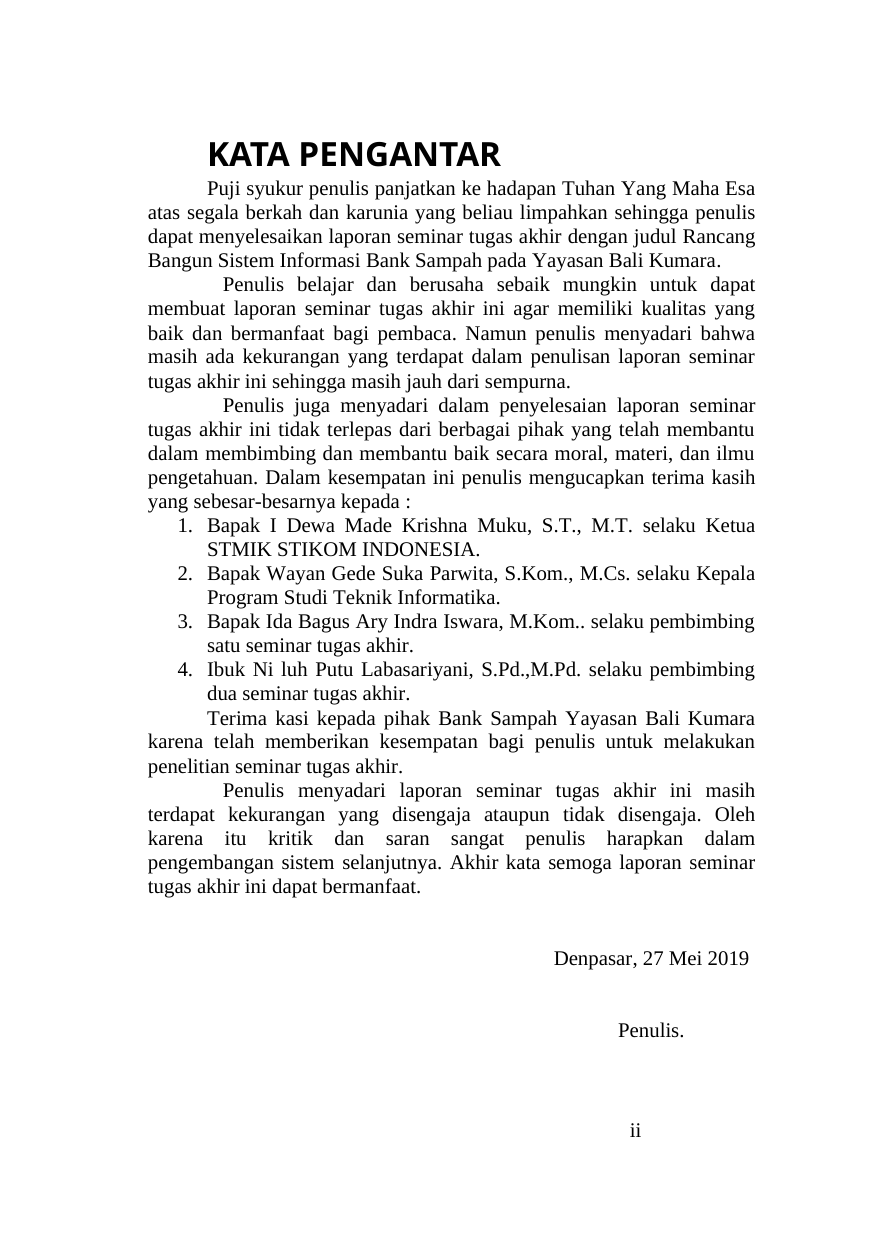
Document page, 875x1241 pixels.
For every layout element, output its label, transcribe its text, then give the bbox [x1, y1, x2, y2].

subtitle KATA PENGANTAR [148, 131, 756, 176]
text Bapak I Dewa Made Krishna Muku, S.T., M.T. selaku Ketua STMIK STIKOM INDONESIA. [177, 513, 756, 561]
text Ibuk Ni luh Putu Labasariyani, S.Pd.,M.Pd. selaku pembimbing dua seminar tugas akhir. [177, 657, 756, 705]
text Penulis menyadari laporan seminar tugas akhir ini masih terdapat kekurangan yang disengaja ataupun tidak disengaja. Oleh karena itu kritik dan saran sangat penulis harapkan dalam pengembangan sistem selanjutnya. Akhir kata semoga laporan seminar tugas akhir ini dapat bermanfaat. [148, 778, 756, 898]
text Penulis juga menyadari dalam penyelesaian laporan seminar tugas akhir ini tidak terlepas dari berbagai pihak yang telah membantu dalam membimbing dan membantu baik secara moral, materi, dan ilmu pengetahuan. Dalam kesempatan ini penulis mengucapkan terima kasih yang sebesar-besarnya kepada : [148, 393, 756, 513]
text Penulis. [487, 1018, 756, 1042]
text Puji syukur penulis panjatkan ke hadapan Tuhan Yang Maha Esa atas segala berkah dan karunia yang beliau limpahkan sehingga penulis dapat menyelesaikan laporan seminar tugas akhir dengan judul Rancang Bangun Sistem Informasi Bank Sampah pada Yayasan Bali Kumara. [148, 176, 756, 272]
text Penulis belajar dan berusaha sebaik mungkin untuk dapat membuat laporan seminar tugas akhir ini agar memiliki kualitas yang baik dan bermanfaat bagi pembaca. Namun penulis menyadari bahwa masih ada kekurangan yang terdapat dalam penulisan laporan seminar tugas akhir ini sehingga masih jauh dari sempurna. [148, 272, 756, 393]
text Terima kasi kepada pihak Bank Sampah Yayasan Bali Kumara karena telah memberikan kesempatan bagi penulis untuk melakukan penelitian seminar tugas akhir. [148, 705, 756, 778]
text Bapak Ida Bagus Ary Indra Iswara, M.Kom.. selaku pembimbing satu seminar tugas akhir. [177, 609, 756, 657]
text Denpasar, 27 Mei 2019 [487, 946, 756, 970]
text Bapak Wayan Gede Suka Parwita, S.Kom., M.Cs. selaku Kepala Program Studi Teknik Informatika. [177, 561, 756, 609]
